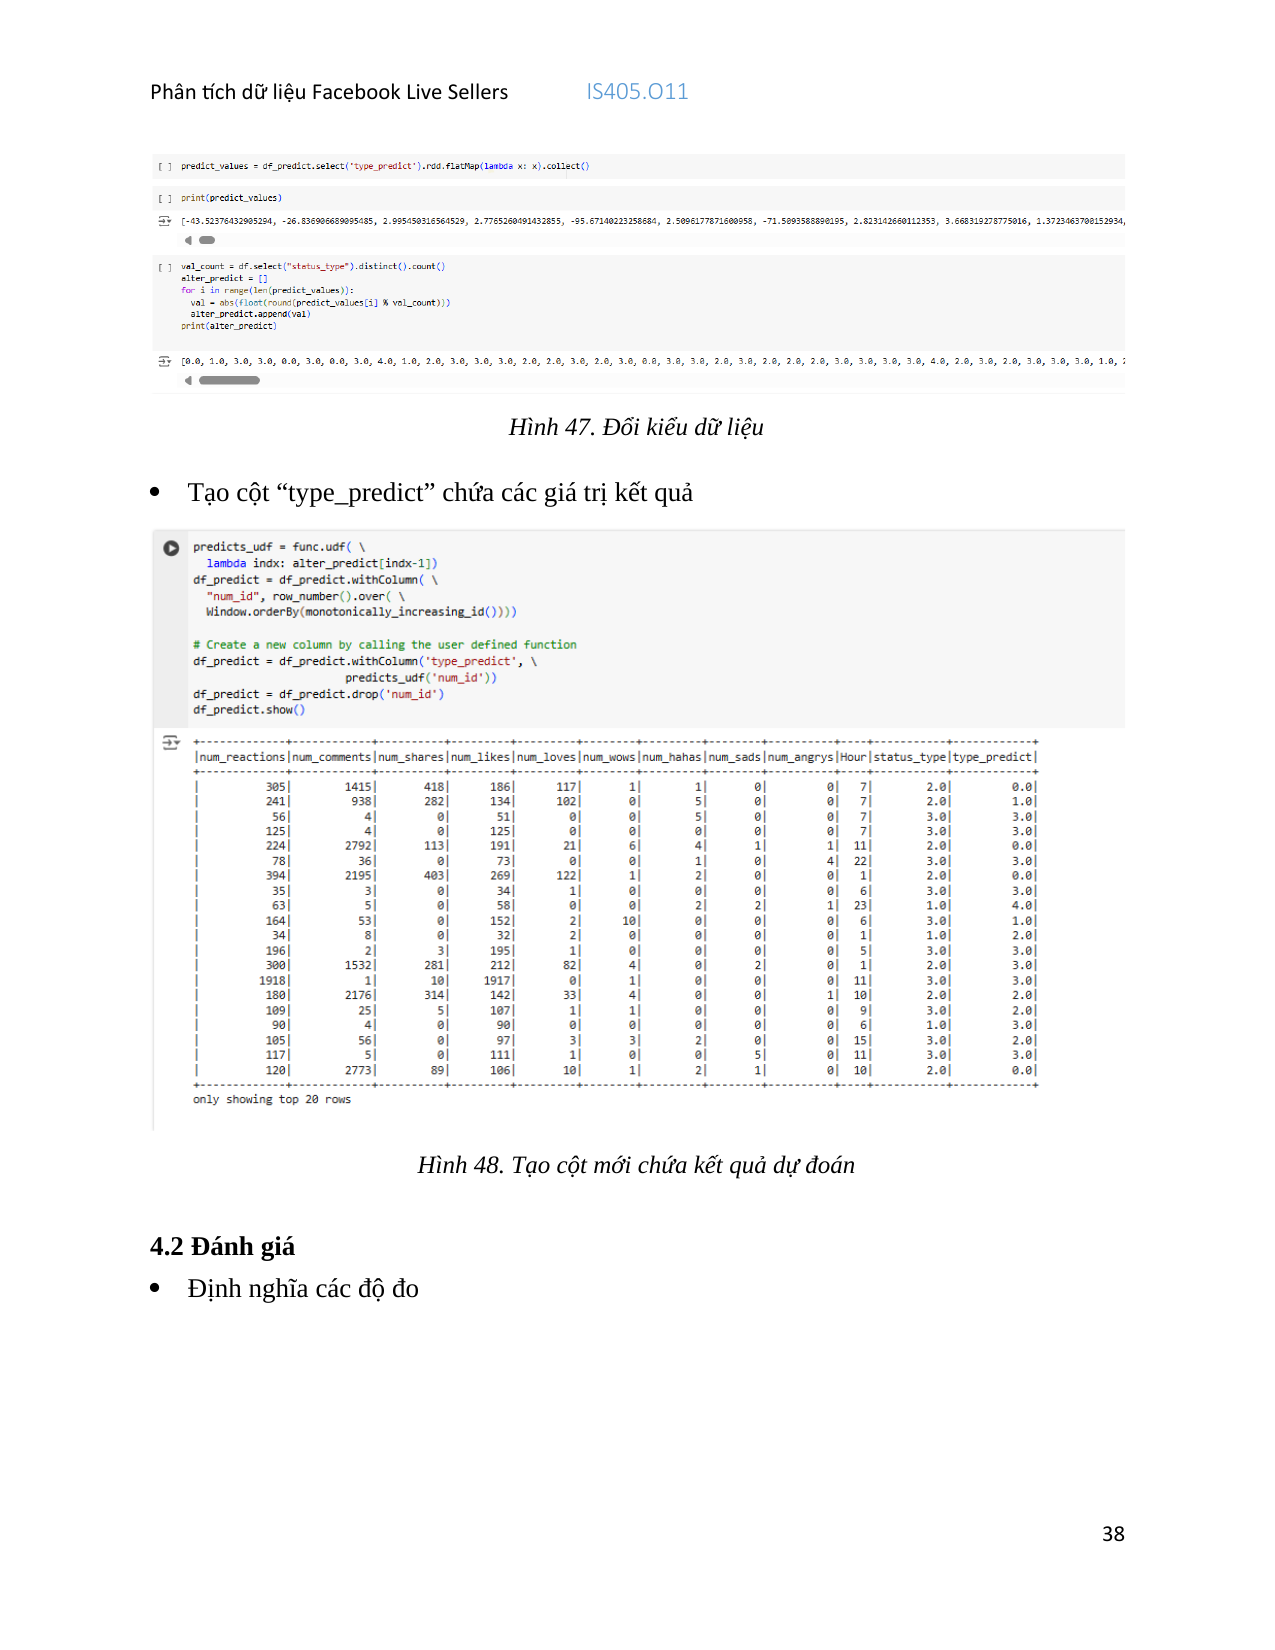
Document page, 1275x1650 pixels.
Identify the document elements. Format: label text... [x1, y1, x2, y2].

list Định nghĩa các độ đo [150, 1272, 1125, 1303]
picture [150, 150, 1125, 394]
subtitle 4.2 Đánh giá [150, 1230, 1125, 1262]
picture [150, 526, 1125, 1131]
list Tạo cột “type_predict” chứa các giá trị kết quả [150, 476, 1125, 507]
